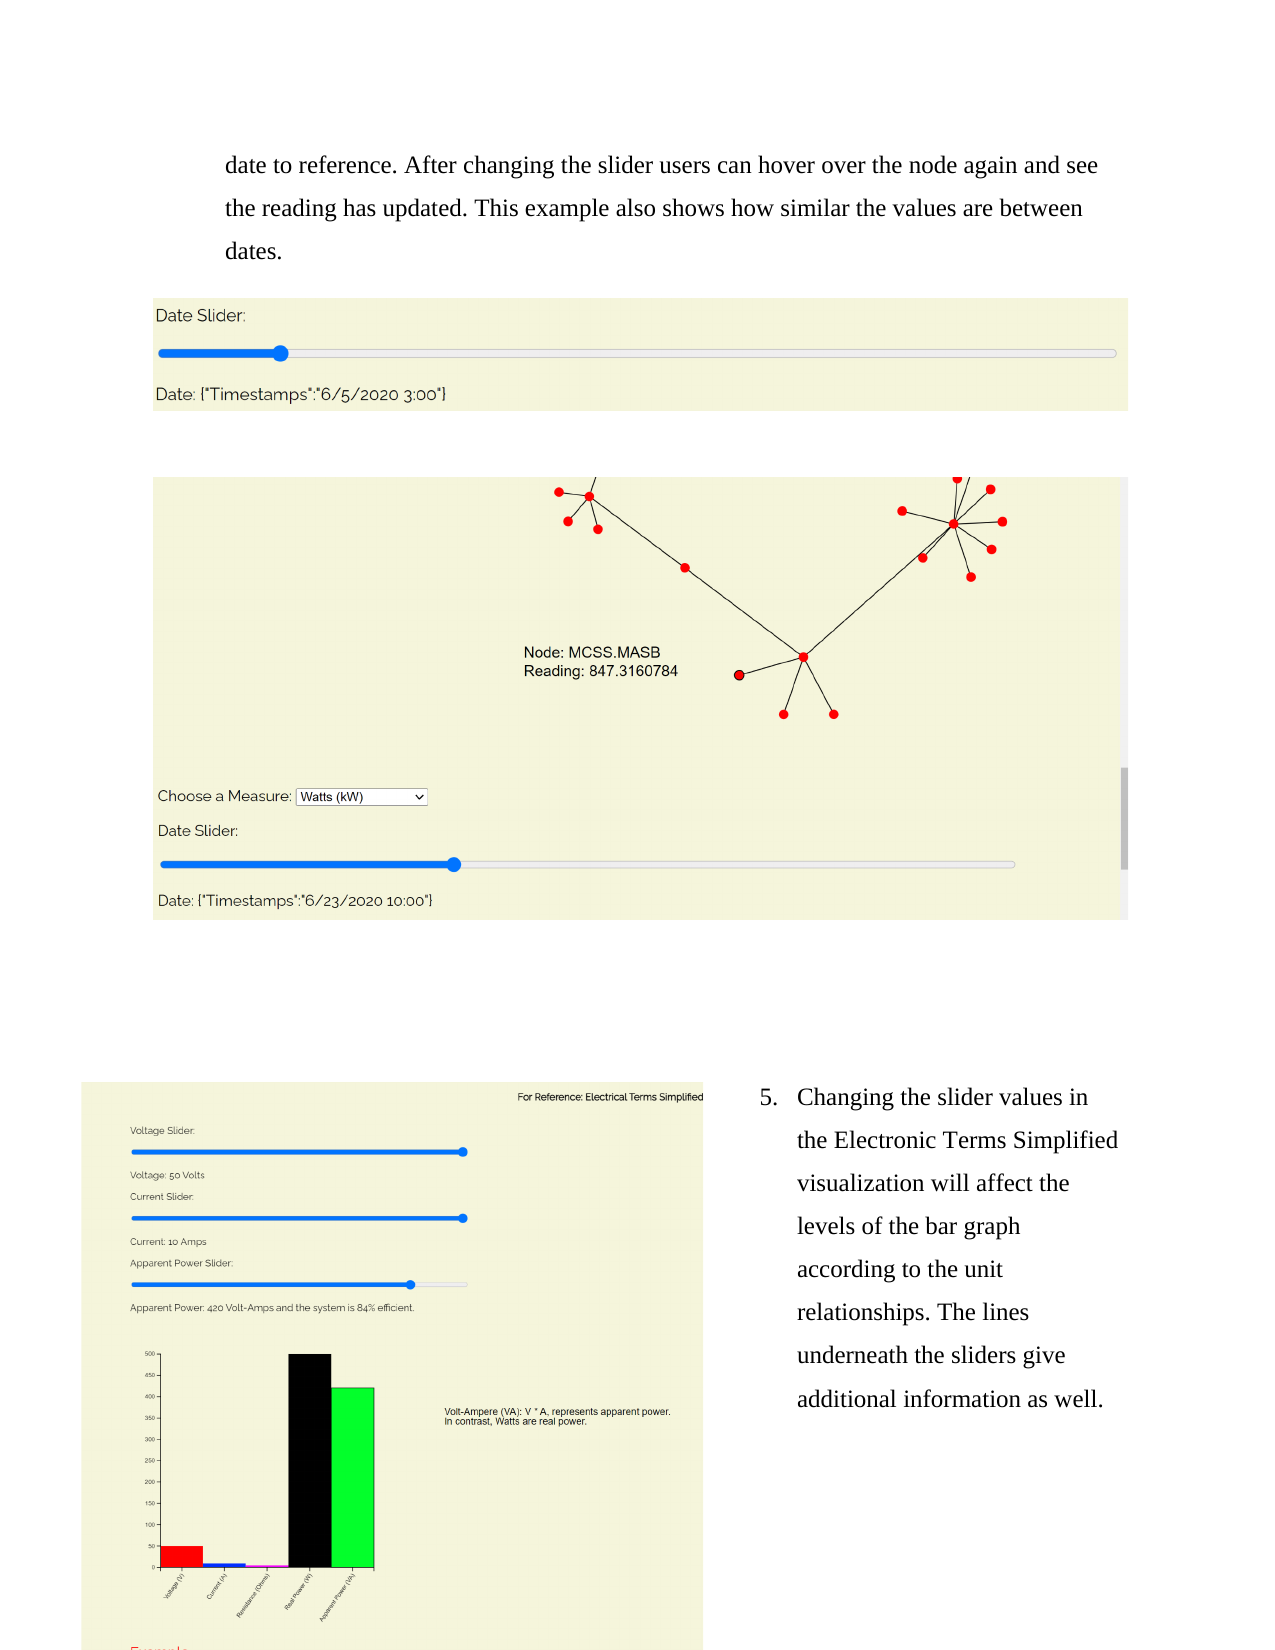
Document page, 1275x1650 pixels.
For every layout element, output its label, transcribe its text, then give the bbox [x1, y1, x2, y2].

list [187, 150, 1125, 265]
picture [153, 298, 1129, 411]
picture [81, 1082, 704, 1650]
list Changing the slider values in the Electronic Terms Simplified visualization will affect the levels of the bar graph according to the unit relationships. The lines underneath the sliders give additional information as well. [704, 1082, 1125, 1412]
picture [153, 477, 1129, 920]
